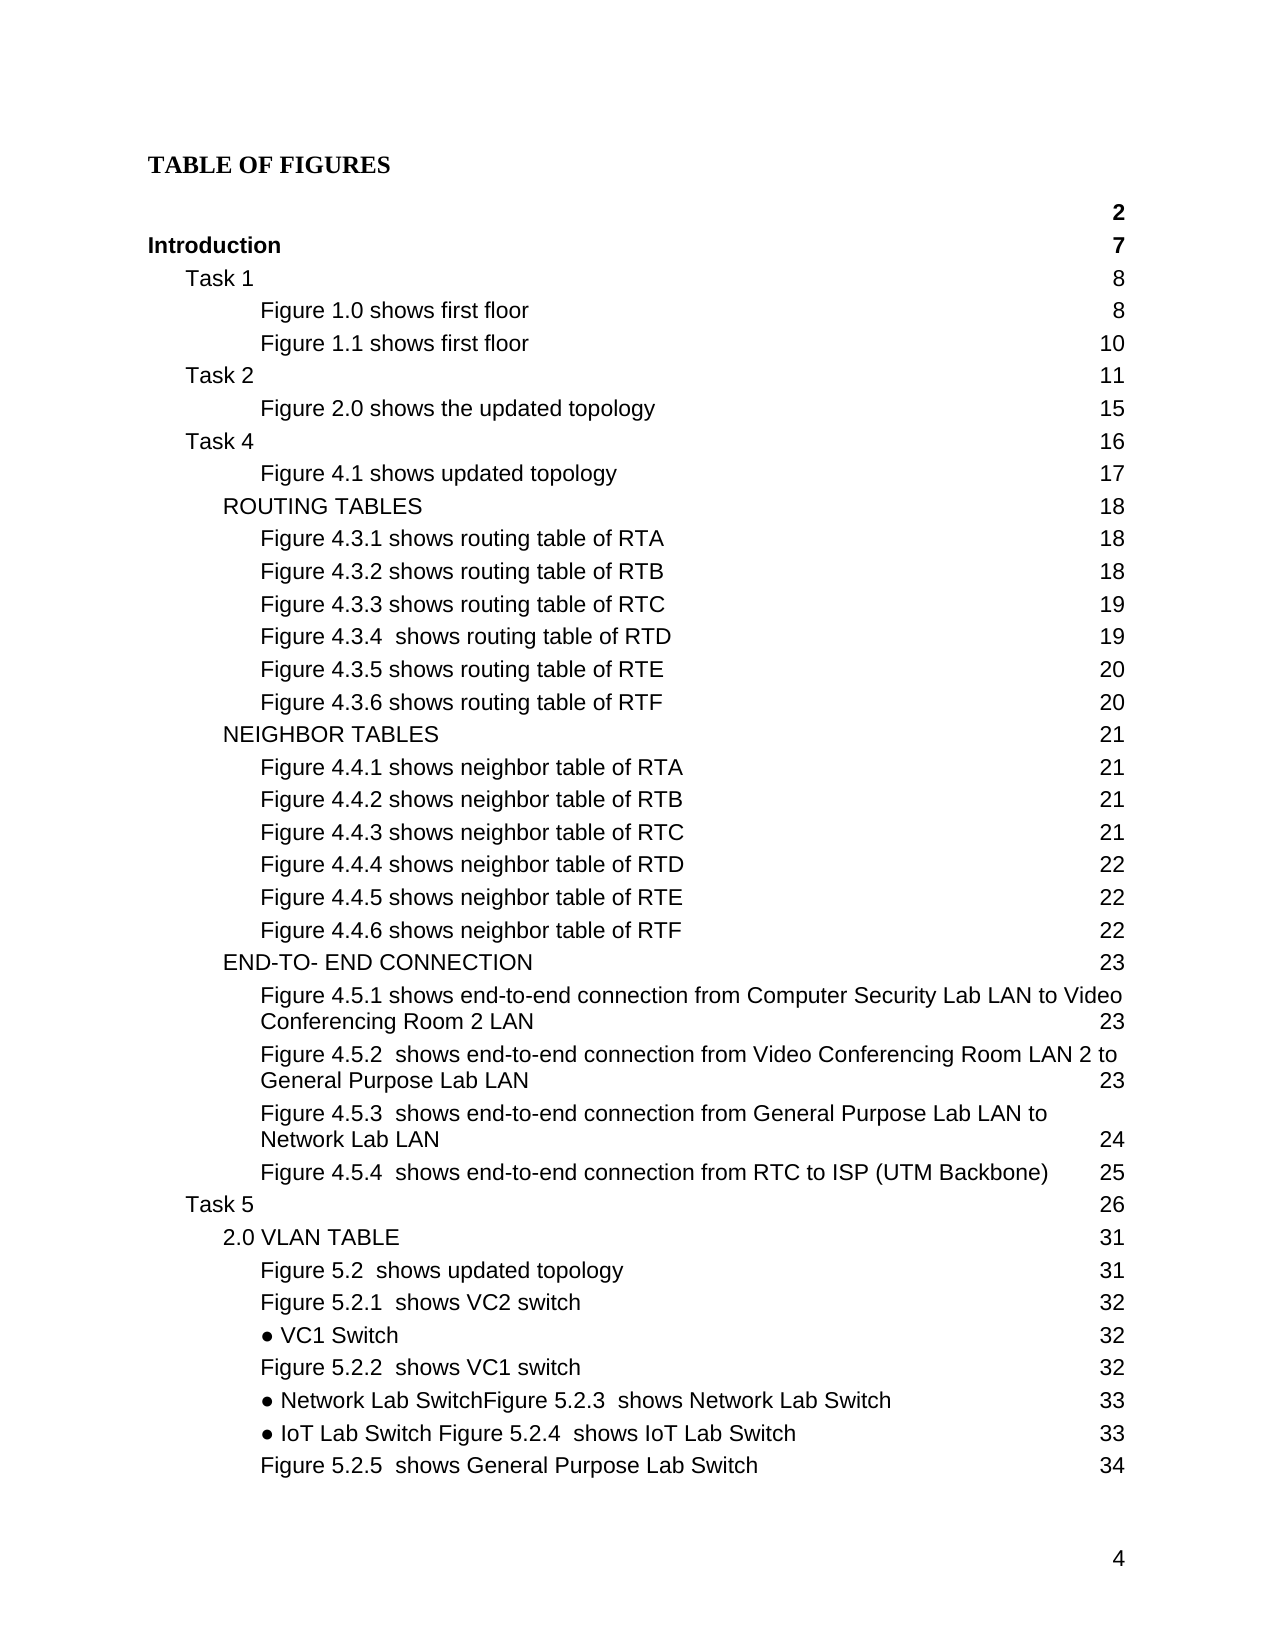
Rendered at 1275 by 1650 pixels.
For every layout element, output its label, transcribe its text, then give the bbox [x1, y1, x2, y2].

text TABLE OF FIGURES [148, 150, 1125, 179]
